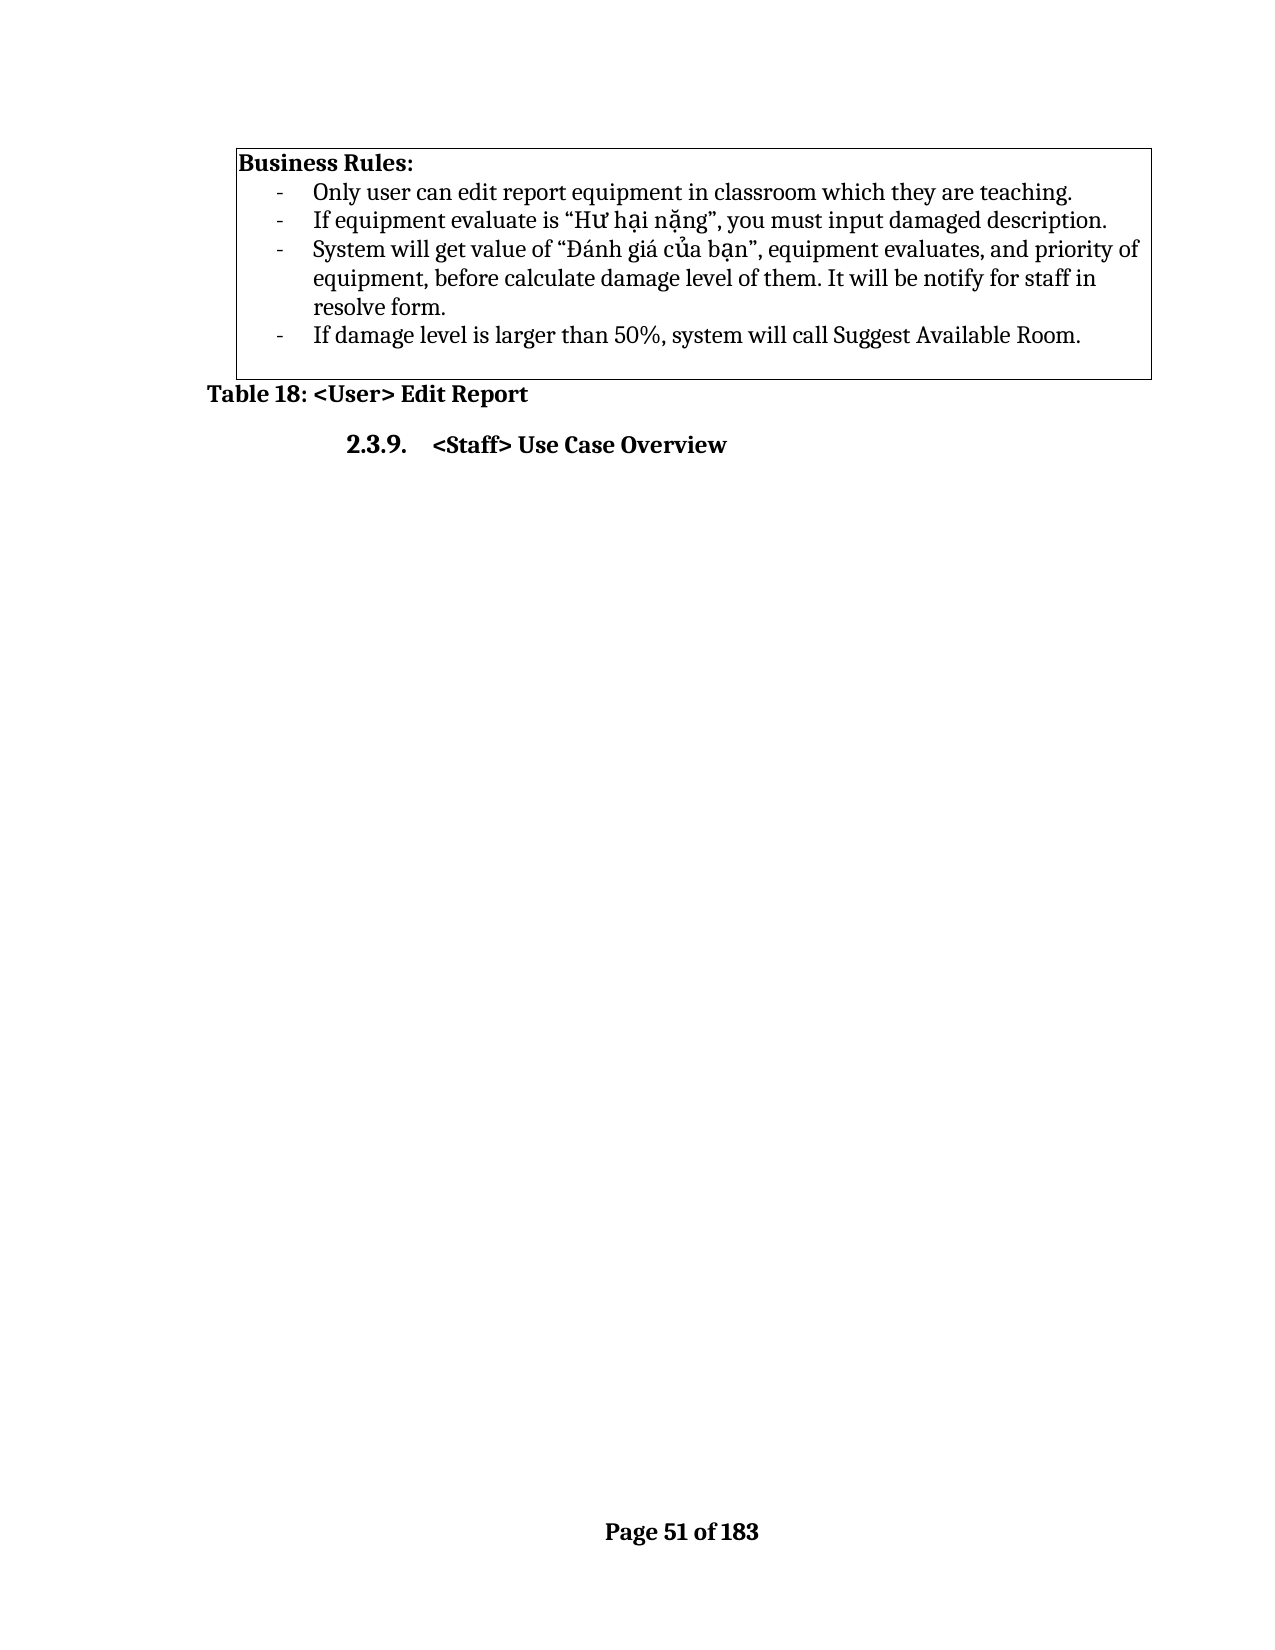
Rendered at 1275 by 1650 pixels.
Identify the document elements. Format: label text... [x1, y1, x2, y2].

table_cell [237, 149, 1151, 379]
list <Staff> Use Case Overview [346, 429, 1157, 461]
